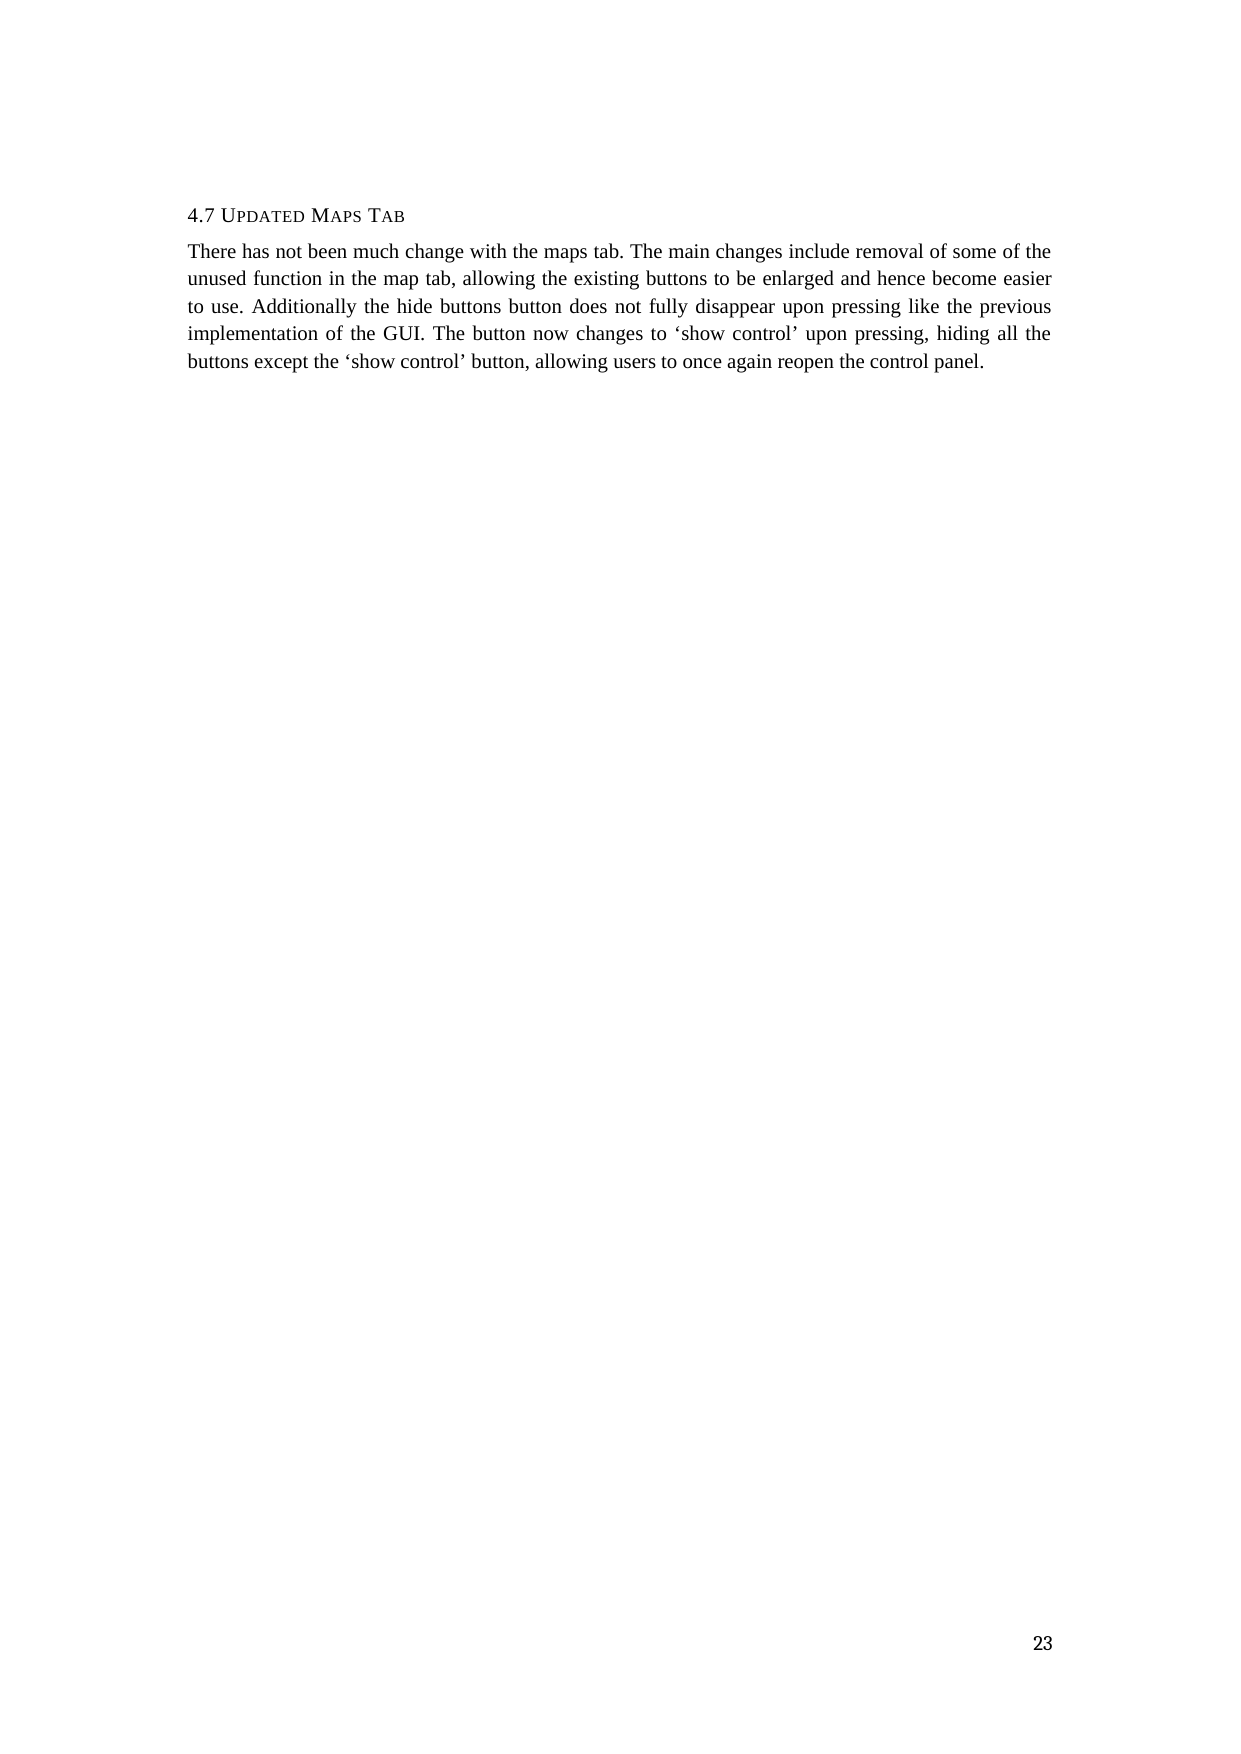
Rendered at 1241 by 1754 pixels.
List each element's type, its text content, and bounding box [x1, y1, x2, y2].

text There has not been much change with the maps tab. The main changes include removal of some of the unused function in the map tab, allowing the existing buttons to be enlarged and hence become easier to use. Additionally the hide buttons button does not fully disappear upon pressing like the previous implementation of the GUI. The button now changes to ‘show control’ upon pressing, hiding all the buttons except the ‘show control’ button, allowing users to once again reopen the control panel. [187, 238, 1053, 373]
subtitle 4.7 Updated Maps Tab [187, 203, 1053, 227]
